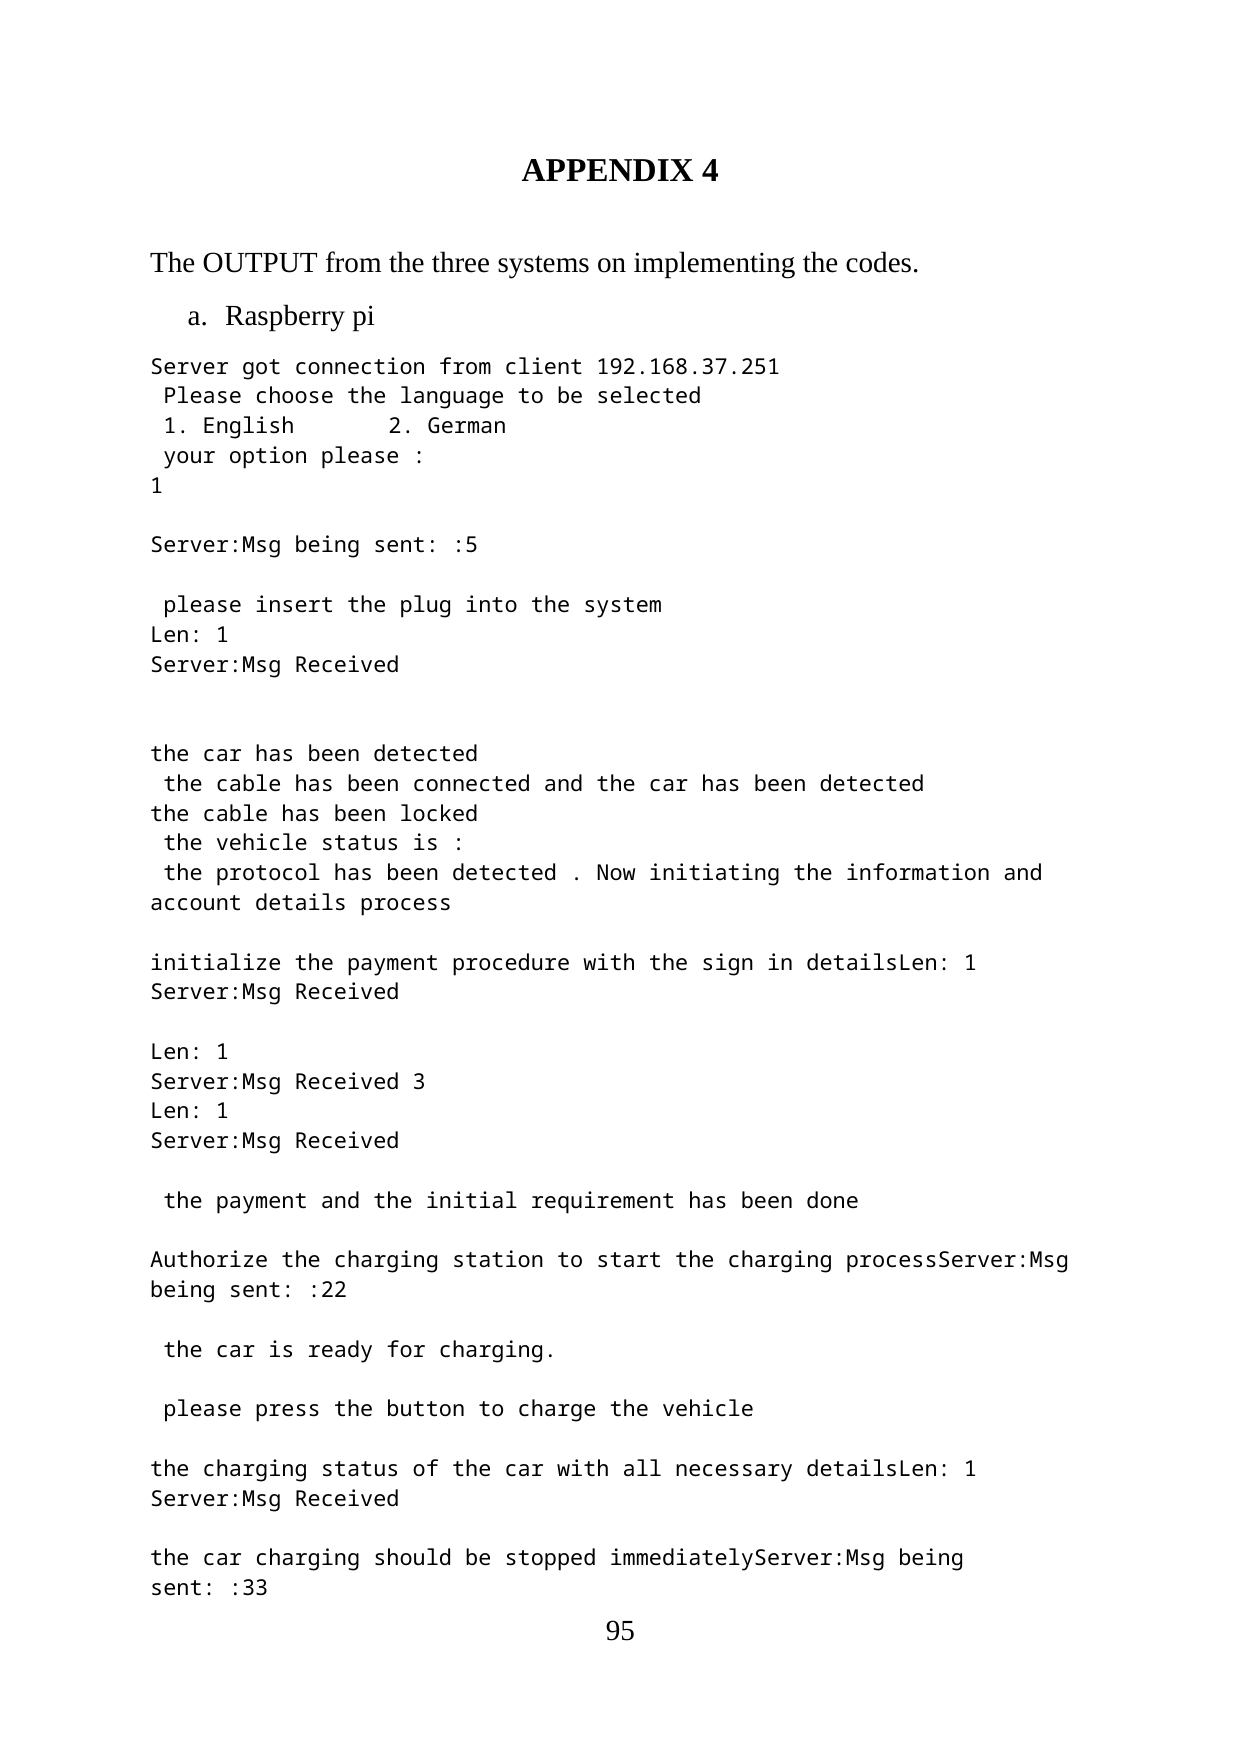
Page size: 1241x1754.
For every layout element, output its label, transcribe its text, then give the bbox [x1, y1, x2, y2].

text APPENDIX 4 [150, 150, 1090, 188]
text Authorize the charging station to start the charging processServer:Msg being sent: :22 [150, 1244, 1090, 1304]
text Server got connection from client 192.168.37.251 [150, 351, 1090, 380]
text Please choose the language to be selected [150, 380, 1090, 410]
text Len: 1 [150, 1036, 1090, 1066]
text Server:Msg Received [150, 648, 1090, 678]
text Server:Msg Received [150, 1125, 1090, 1155]
text the cable has been locked [150, 797, 1090, 827]
text please insert the plug into the system [150, 589, 1090, 619]
text Server:Msg Received 3 [150, 1066, 1090, 1095]
text 1. English 2. German [150, 410, 1090, 440]
text the protocol has been detected . Now initiating the information and account details process [150, 857, 1090, 917]
text the car has been detected [150, 738, 1090, 768]
text the cable has been connected and the car has been detected [150, 768, 1090, 797]
text your option please : [150, 440, 1090, 470]
text Len: 1 [150, 619, 1090, 648]
text The OUTPUT from the three systems on implementing the codes. [150, 245, 1090, 278]
text Server:Msg Received [150, 1483, 1090, 1512]
text the car charging should be stopped immediatelyServer:Msg being sent: :33 [150, 1542, 1090, 1602]
text initialize the payment procedure with the sign in detailsLen: 1 [150, 946, 1090, 976]
text please press the button to charge the vehicle [150, 1393, 1090, 1423]
list Raspberry pi [187, 298, 1090, 331]
text the payment and the initial requirement has been done [150, 1185, 1090, 1214]
text the charging status of the car with all necessary detailsLen: 1 [150, 1453, 1090, 1483]
text the vehicle status is : [150, 827, 1090, 857]
text 1 [150, 470, 1090, 499]
text Len: 1 [150, 1095, 1090, 1125]
text the car is ready for charging. [150, 1334, 1090, 1363]
text Server:Msg being sent: :5 [150, 529, 1090, 559]
text Server:Msg Received [150, 976, 1090, 1006]
